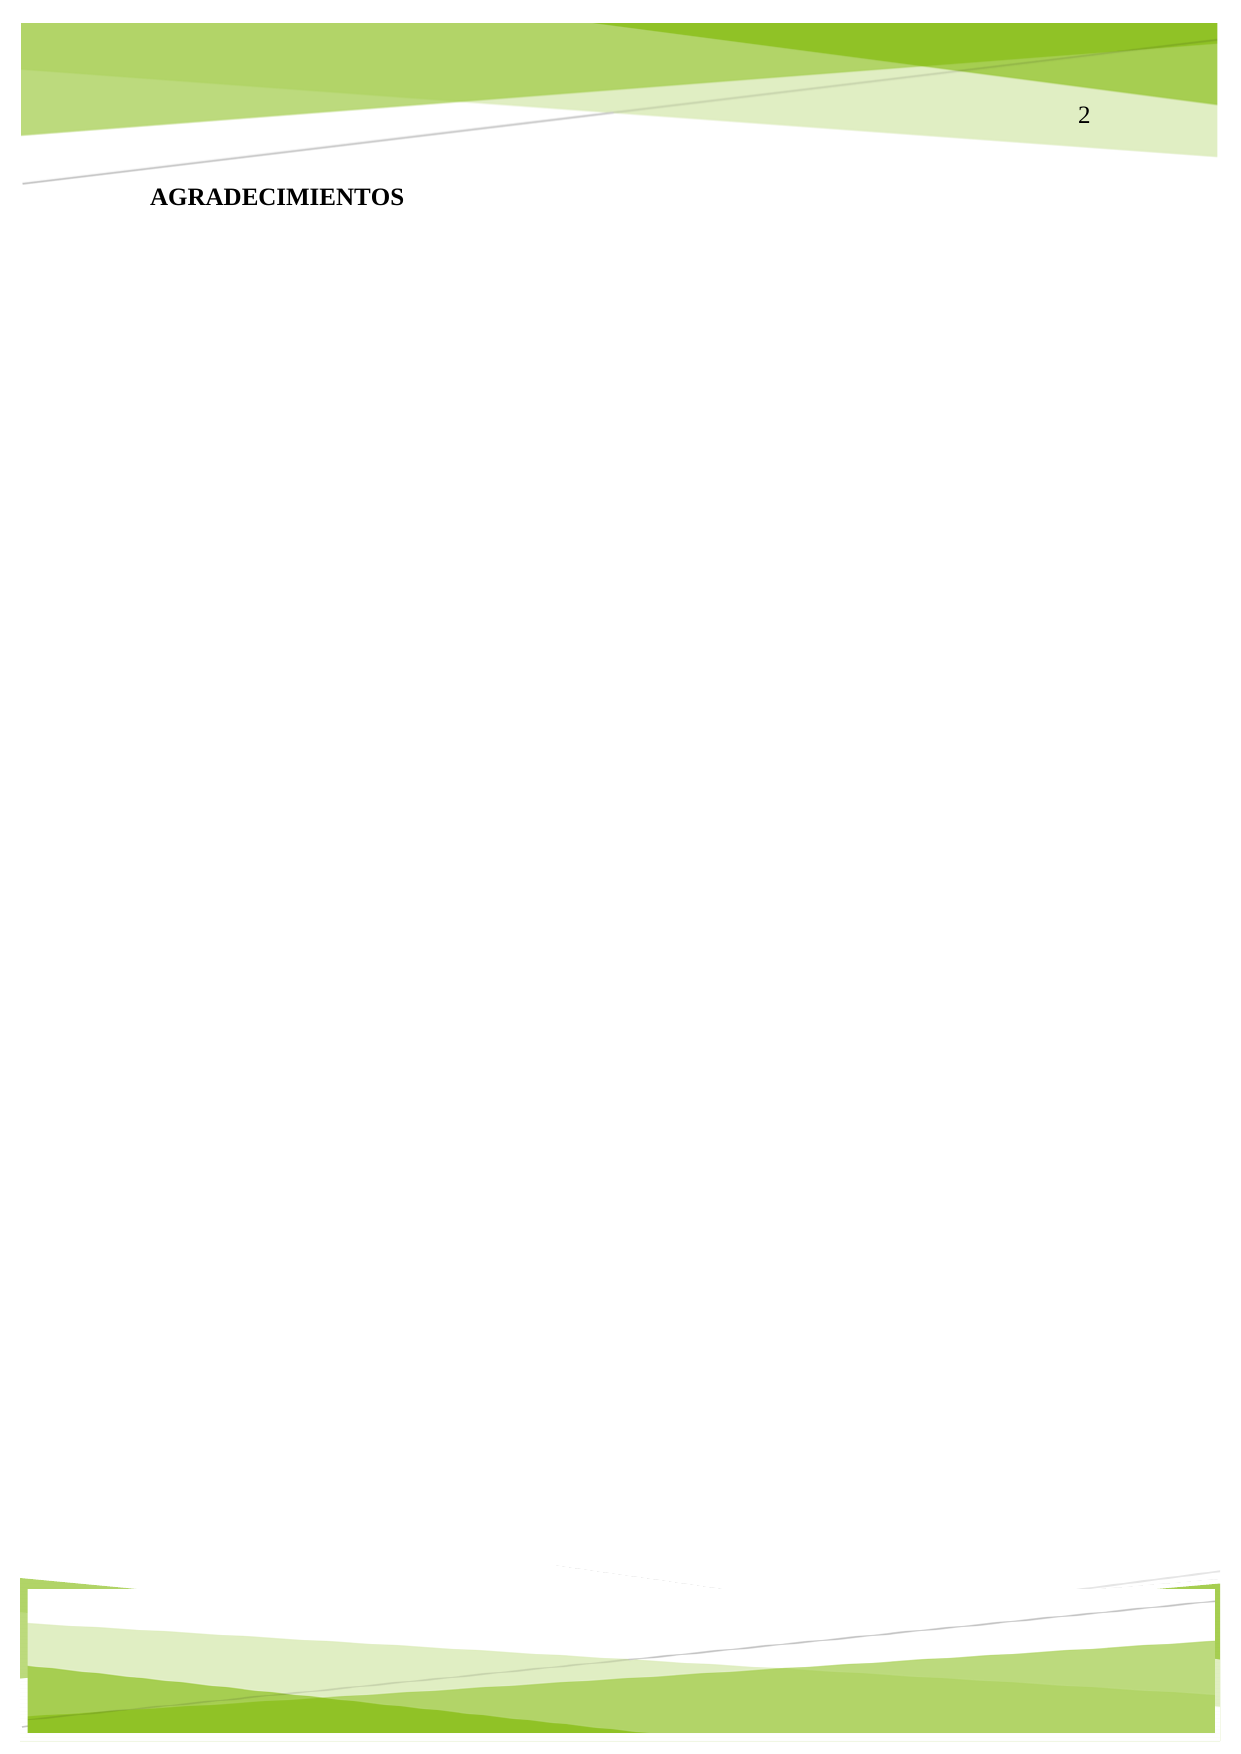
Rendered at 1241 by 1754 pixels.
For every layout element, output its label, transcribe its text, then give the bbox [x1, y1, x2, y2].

picture [20, 1565, 1220, 1741]
text AGRADECIMIENTOS [150, 182, 1090, 211]
picture [21, 23, 1218, 198]
